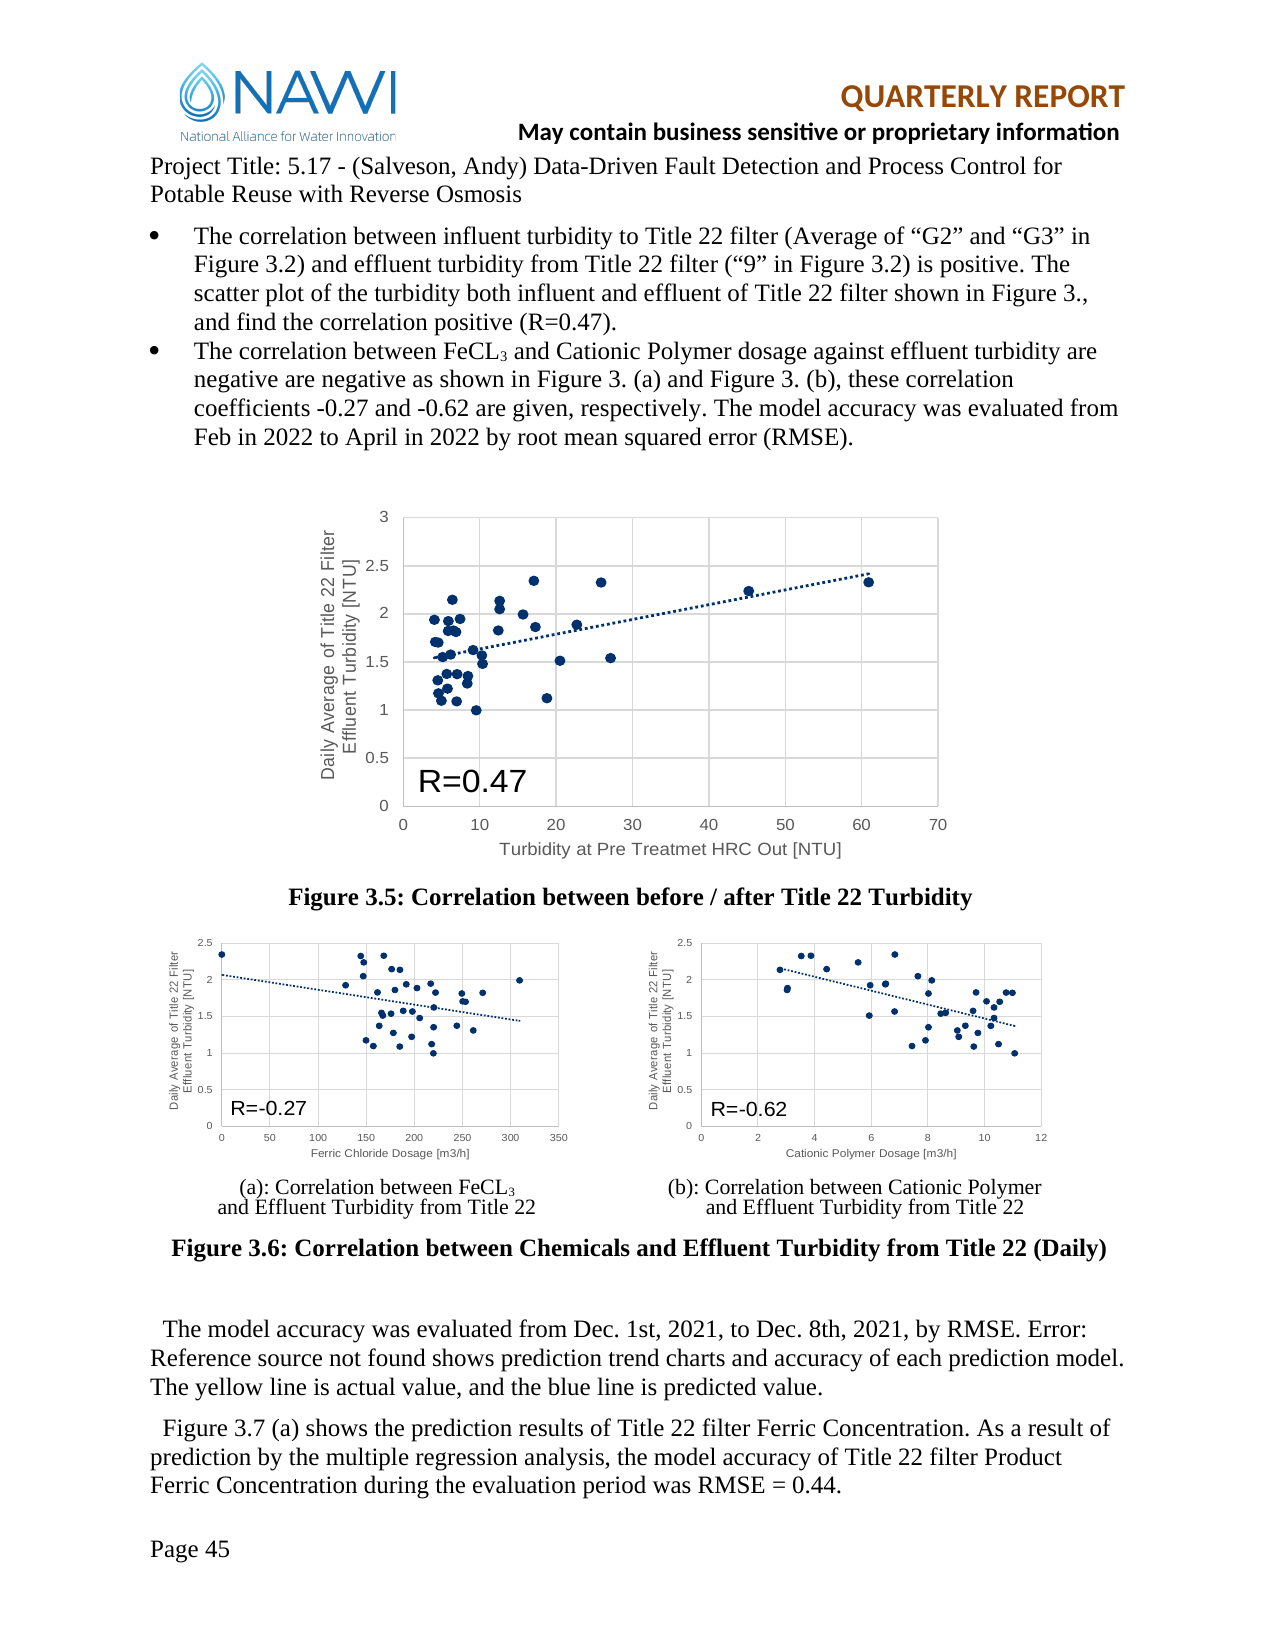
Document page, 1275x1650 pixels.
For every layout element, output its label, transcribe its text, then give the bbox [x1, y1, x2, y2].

list The correlation between influent turbidity to Title 22 filter (Average of “G2” and “G3” in Figure 3.2) and effluent turbidity from Title 22 filter (“9” in Figure 3.2) is positive. The scatter plot of the turbidity both influent and effluent of Title 22 filter shown in Figure 3.5, and find the correlation positive (R=0.47). [150, 221, 1125, 336]
text Figure 3.7 (a) shows the prediction results of Title 22 filter Ferric Concentration. As a result of prediction by the multiple regression analysis, the model accuracy of Title 22 filter Product Ferric Concentration during the evaluation period was RMSE = 0.44. [150, 1413, 1125, 1499]
list The correlation between FeCL3 and Cationic Polymer dosage against effluent turbidity are negative are negative as shown in Figure 3.6 (a) and Figure 3.6 (b), these correlation coefficients -0.27 and -0.62 are given, respectively. The model accuracy was evaluated from Feb in 2022 to April in 2022 by root mean squared error (RMSE). [150, 336, 1125, 451]
